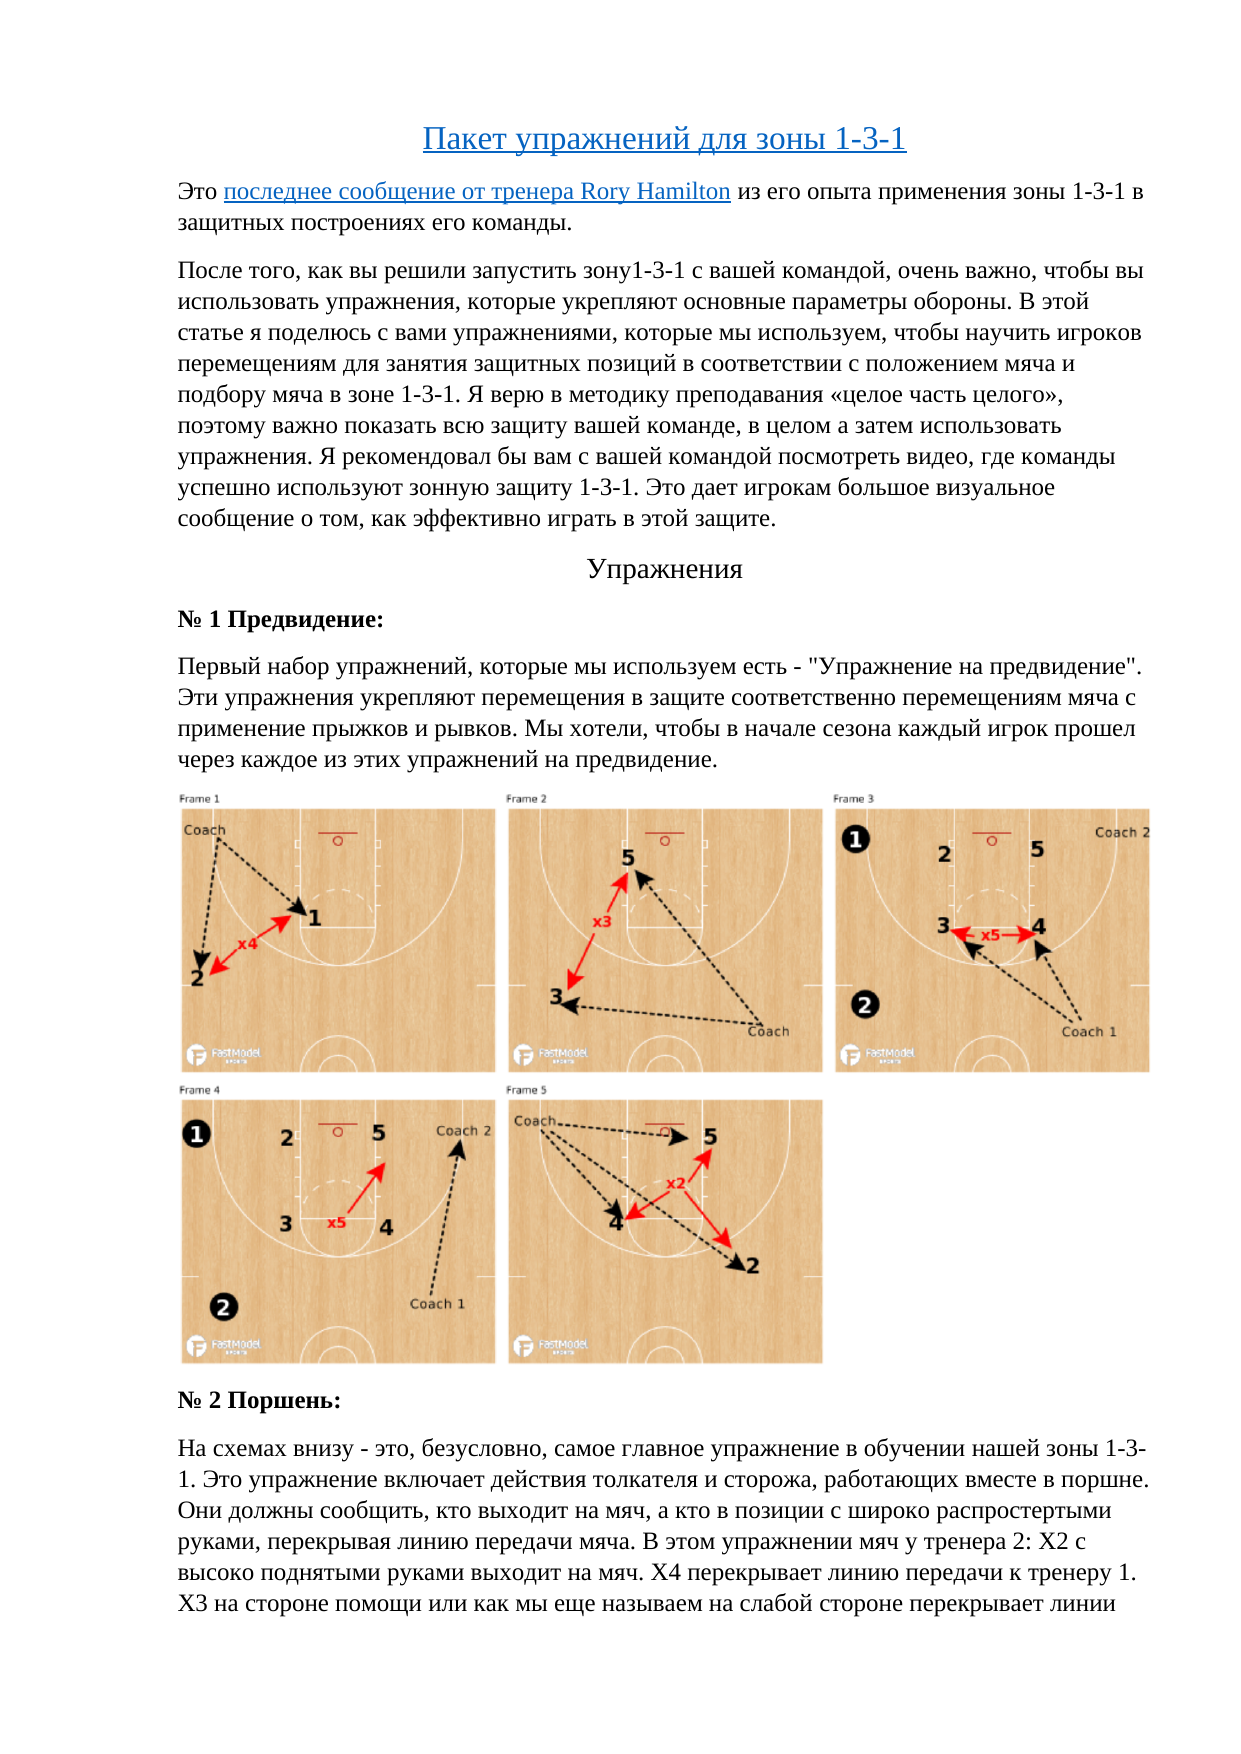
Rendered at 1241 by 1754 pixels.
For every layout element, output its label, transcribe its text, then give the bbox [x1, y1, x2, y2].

text Первый набор упражнений, которые мы используем есть - "Упражнение на предвидение". Эти упражнения укрепляют перемещения в защите соответственно перемещениям мяча с применение прыжков и рывков. Мы хотели, чтобы в начале сезона каждый игрок прошел через каждое из этих упражнений на предвидение. [177, 651, 1152, 773]
text Пакет упражнений для зоны 1-3-1 [177, 118, 1152, 156]
picture [177, 792, 1152, 1367]
text Упражнения [177, 551, 1152, 584]
text Это последнее сообщение от тренера Rory Hamilton из его опыта применения зоны 1-3-1 в защитных построениях его команды. [177, 176, 1152, 236]
text № 2 Поршень: [177, 1386, 1152, 1414]
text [177, 1433, 1152, 1617]
text После того, как вы решили запустить зону1-3-1 с вашей командой, очень важно, чтобы вы использовать упражнения, которые укрепляют основные параметры обороны. В этой статье я поделюсь с вами упражнениями, которые мы используем, чтобы научить игроков перемещениям для занятия защитных позиций в соответствии с положением мяча и подбору мяча в зоне 1-3-1. Я верю в методику преподавания «целое часть целого», поэтому важно показать всю защиту вашей команде, в целом а затем использовать упражнения. Я рекомендовал бы вам с вашей командой посмотреть видео, где команды успешно используют зонную защиту 1-3-1. Это дает игрокам большое визуальное сообщение о том, как эффективно играть в этой защите. [177, 255, 1152, 532]
text № 1 Предвидение: [177, 604, 1152, 632]
